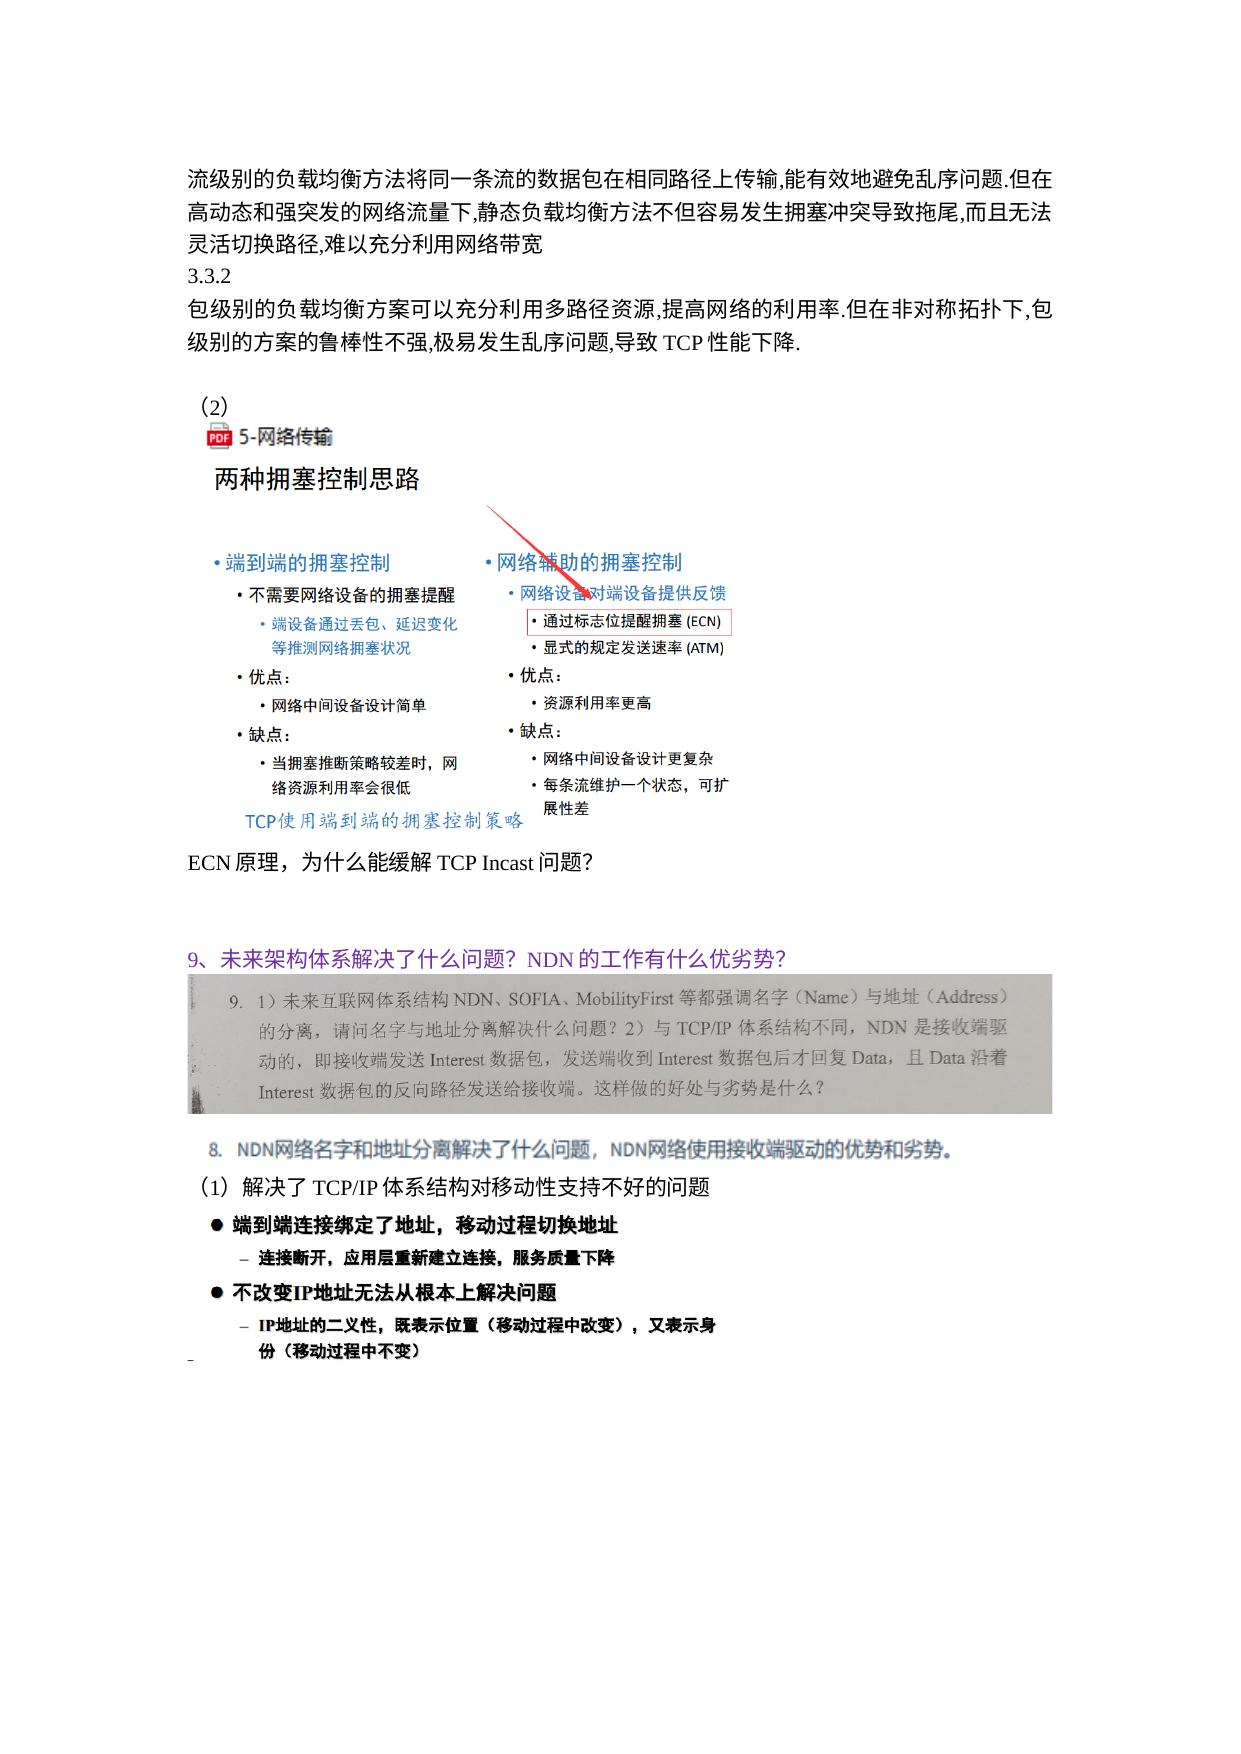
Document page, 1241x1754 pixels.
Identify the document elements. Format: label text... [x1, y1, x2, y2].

picture [187, 974, 1053, 1114]
text （2） [187, 389, 1053, 422]
text 9、未来架构体系解决了什么问题？NDN的工作有什么优劣势？ [187, 942, 1053, 974]
text （1）解决了TCP/IP体系结构对移动性支持不好的问题 [187, 1169, 1053, 1202]
text ECN原理，为什么能缓解TCP Incast问题？ [187, 844, 1053, 877]
picture [187, 422, 577, 451]
text 包级别的负载均衡方案可以充分利用多路径资源,提高网络的利用率.但在非对称拓扑下,包级别的方案的鲁棒性不强,极易发生乱序问题,导致 TCP 性能下降. [187, 292, 1053, 357]
picture [187, 1202, 740, 1361]
text 3.3.2 [187, 259, 1053, 292]
text 流级别的负载均衡方法将同一条流的数据包在相同路径上传输,能有效地避免乱序问题.但在高动态和强突发的网络流量下,静态负载均衡方法不但容易发生拥塞冲突导致拖尾,而且无法灵活切换路径,难以充分利用网络带宽 [187, 162, 1053, 259]
picture [187, 1137, 1053, 1166]
picture [187, 454, 764, 838]
